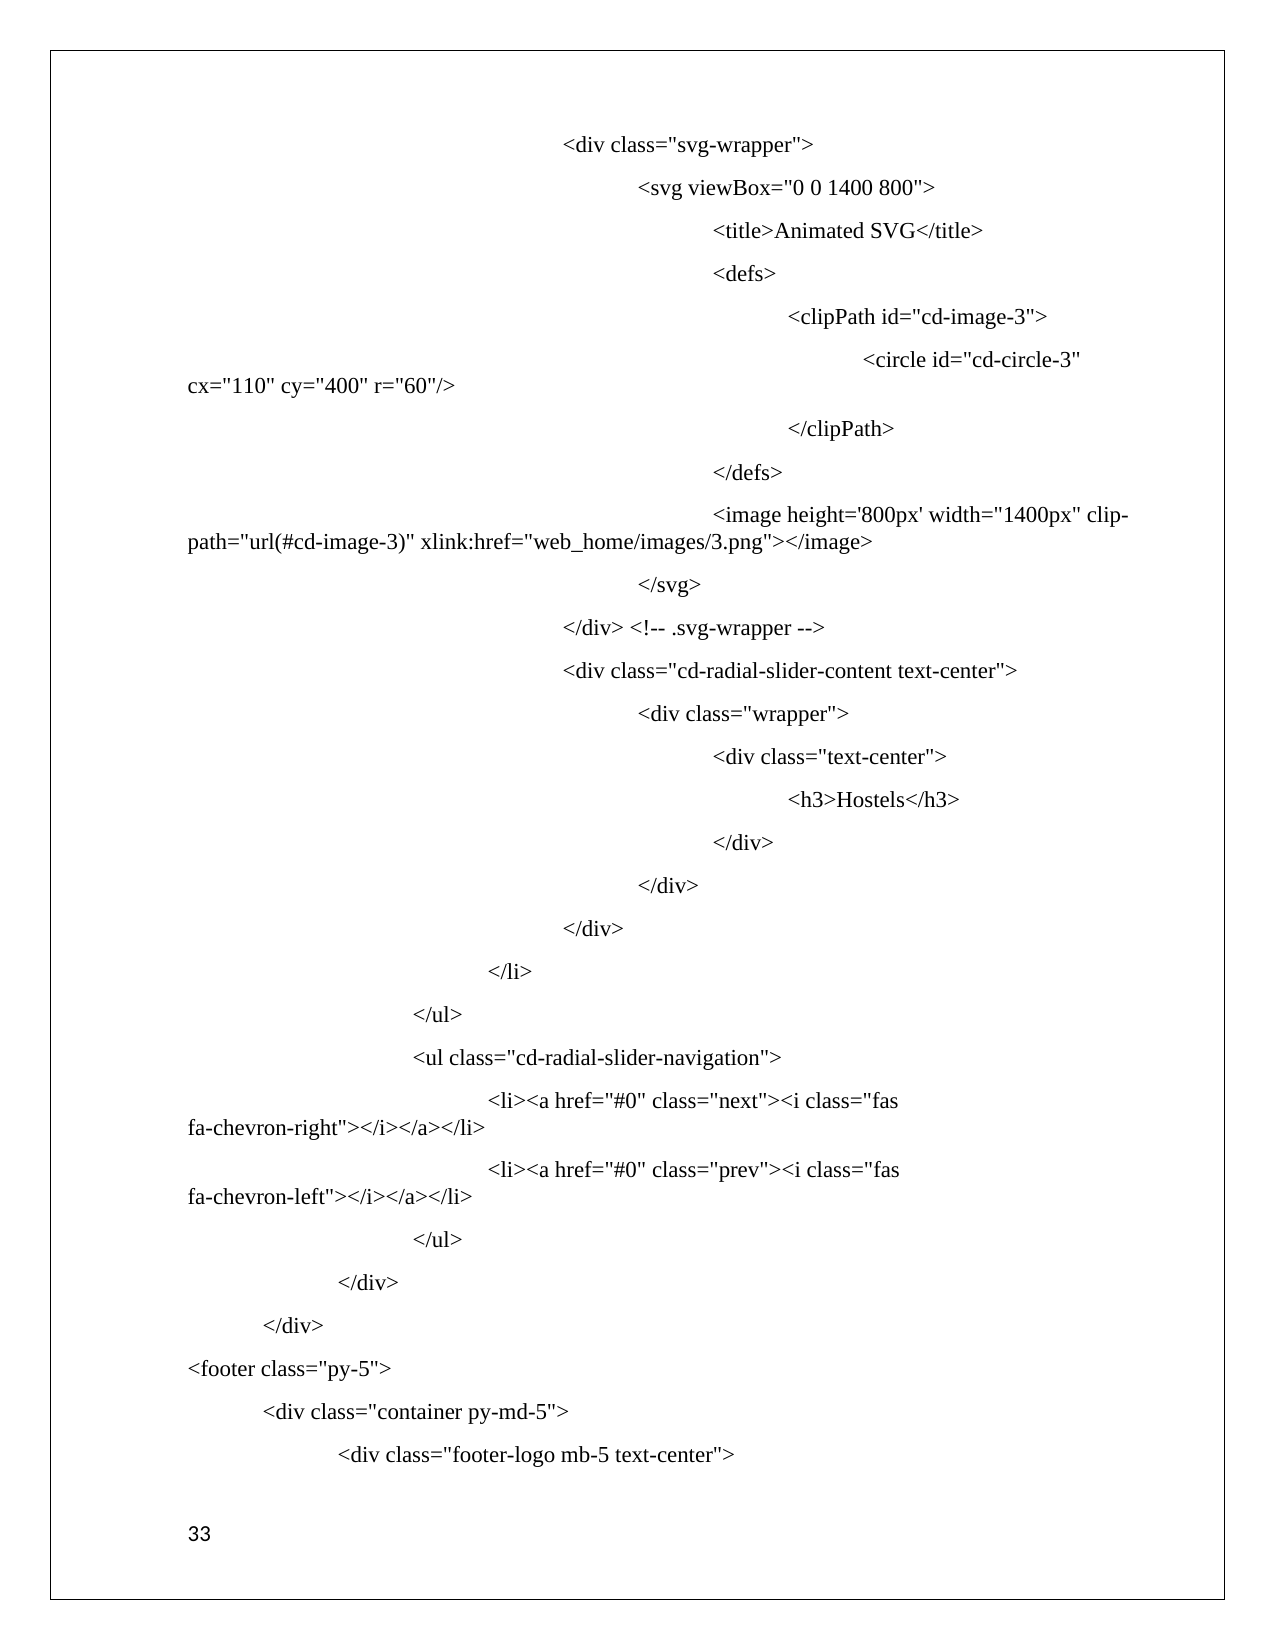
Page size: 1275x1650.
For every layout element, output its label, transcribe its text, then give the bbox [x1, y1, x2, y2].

text <div class="container py-md-5"> [187, 1398, 1155, 1424]
text </div> [187, 915, 1155, 941]
text <h3>Hostels</h3> [187, 786, 1155, 812]
text <ul class="cd-radial-slider-navigation"> [187, 1044, 1155, 1071]
text <div class="text-center"> [187, 743, 1155, 769]
text </div> <!-- .svg-wrapper --> [187, 614, 1155, 640]
text </div> [187, 1312, 1155, 1338]
text <div class="svg-wrapper"> [187, 131, 1155, 157]
text <li><a href="#0" class="next"><i class="fas fa-chevron-right"></i></a></li> [187, 1087, 1155, 1140]
text </clipPath> [187, 416, 1155, 442]
text </ul> [187, 1226, 1155, 1252]
text </defs> [187, 458, 1155, 485]
text </li> [187, 958, 1155, 984]
text <circle id="cd-circle-3" cx="110" cy="400" r="60"/> [187, 346, 1155, 399]
text </svg> [187, 571, 1155, 597]
text </div> [187, 829, 1155, 855]
text <title>Animated SVG</title> [187, 217, 1155, 243]
text <defs> [187, 260, 1155, 286]
text <div class="wrapper"> [187, 700, 1155, 726]
text <image height='800px' width="1400px" clip-path="url(#cd-image-3)" xlink:href="web_home/images/3.png"></image> [187, 502, 1155, 554]
text <div class="footer-logo mb-5 text-center"> [187, 1441, 1155, 1467]
text <li><a href="#0" class="prev"><i class="fas fa-chevron-left"></i></a></li> [187, 1157, 1155, 1209]
text <clipPath id="cd-image-3"> [187, 303, 1155, 329]
text <svg viewBox="0 0 1400 800"> [187, 174, 1155, 200]
text </ul> [187, 1001, 1155, 1027]
text <footer class="py-5"> [187, 1355, 1155, 1381]
text <div class="cd-radial-slider-content text-center"> [187, 657, 1155, 683]
text </div> [187, 872, 1155, 898]
text </div> [187, 1269, 1155, 1295]
